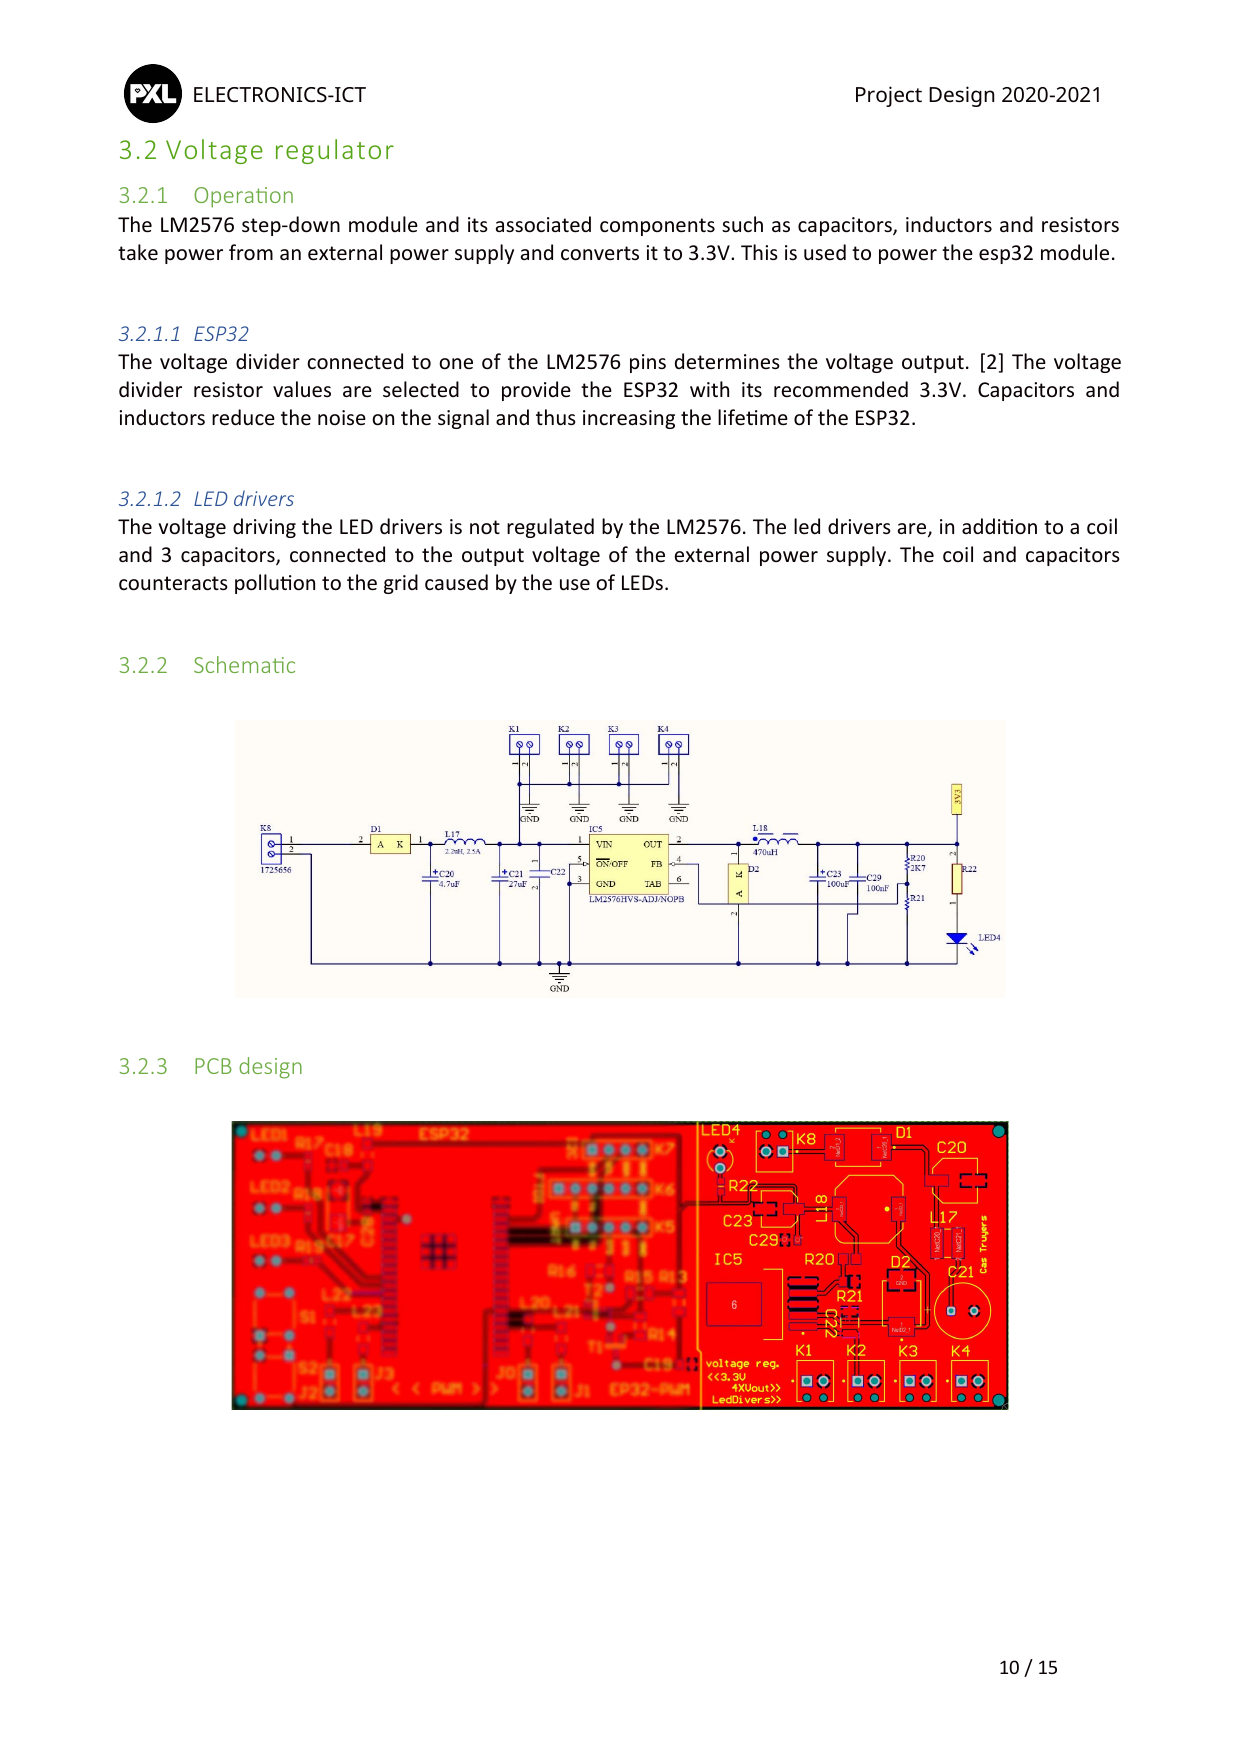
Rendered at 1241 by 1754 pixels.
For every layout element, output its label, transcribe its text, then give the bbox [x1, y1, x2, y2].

text The voltage divider connected to one of the LM2576 pins determines the voltage output. The voltage divider resistor values are selected to provide the ESP32 with its recommended 3.3V. Capacitors and inductors reduce the noise on the signal and thus increasing the lifetime of the ESP32. [118, 347, 1122, 431]
picture [118, 59, 188, 129]
text The voltage driving the LED drivers is not regulated by the LM2576. The led drivers are, in addition to a coil and 3 capacitors, connected to the output voltage of the external power supply. The coil and capacitors counteracts pollution to the grid caused by the use of LEDs. [118, 512, 1122, 596]
subtitle LED drivers [118, 484, 1122, 512]
subtitle ESP32 [118, 319, 1122, 347]
subtitle PCB design [118, 1050, 1122, 1081]
subtitle Schematic [118, 649, 1122, 680]
subtitle Operation [118, 180, 1122, 210]
picture [234, 720, 1006, 998]
picture [231, 1121, 1009, 1410]
subtitle Voltage regulator [118, 132, 1122, 167]
text The LM2576 step-down module and its associated components such as capacitors, inductors and resistors take power from an external power supply and converts it to 3.3V. This is used to power the esp32 module. [118, 210, 1122, 266]
